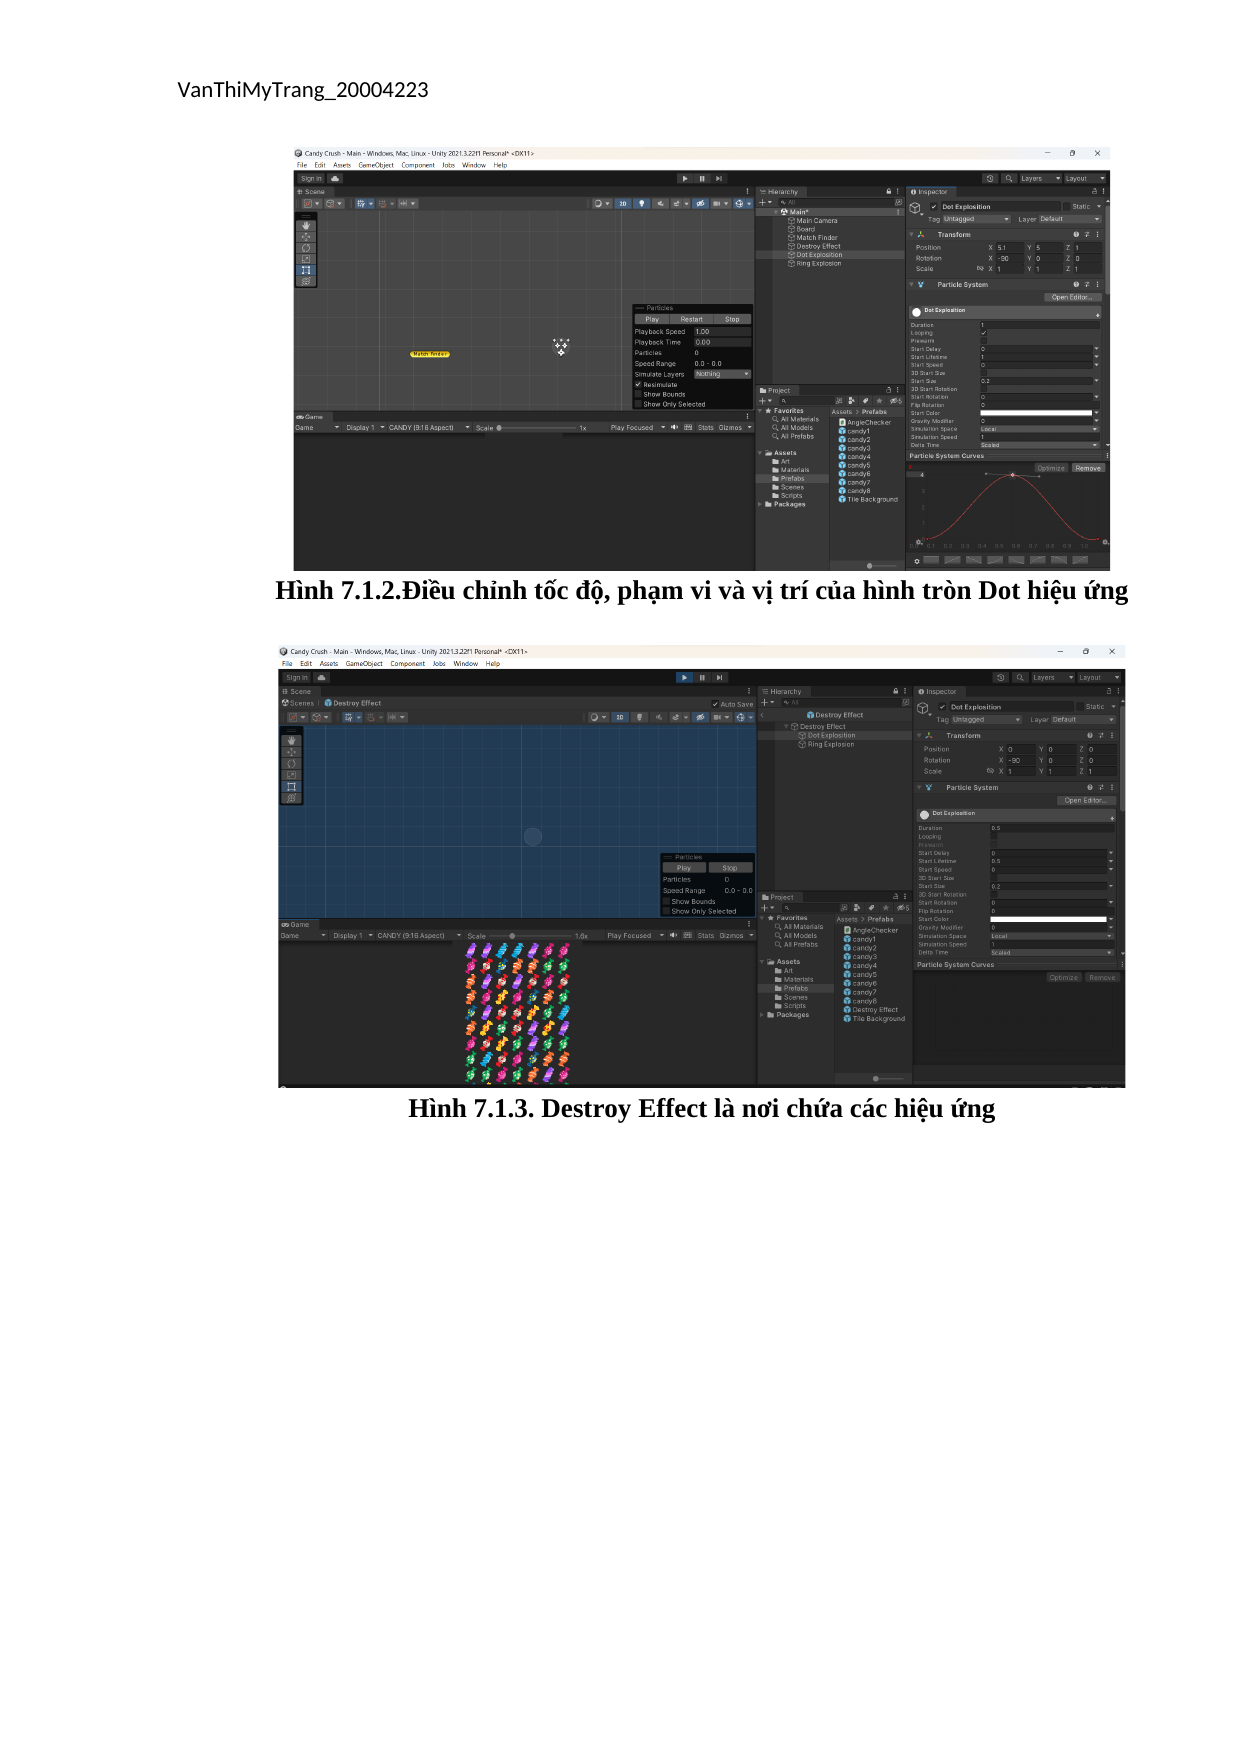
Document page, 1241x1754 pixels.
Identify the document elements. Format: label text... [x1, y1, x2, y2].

picture [278, 645, 1126, 1088]
list Hình 7.1.3. Destroy Effect là nơi chứa các hiệu ứng [177, 1092, 1152, 1123]
picture [293, 147, 1111, 571]
list Hình 7.1.2.Điều chỉnh tốc độ, phạm vi và vị trí của hình tròn Dot hiệu ứng [177, 574, 1152, 606]
